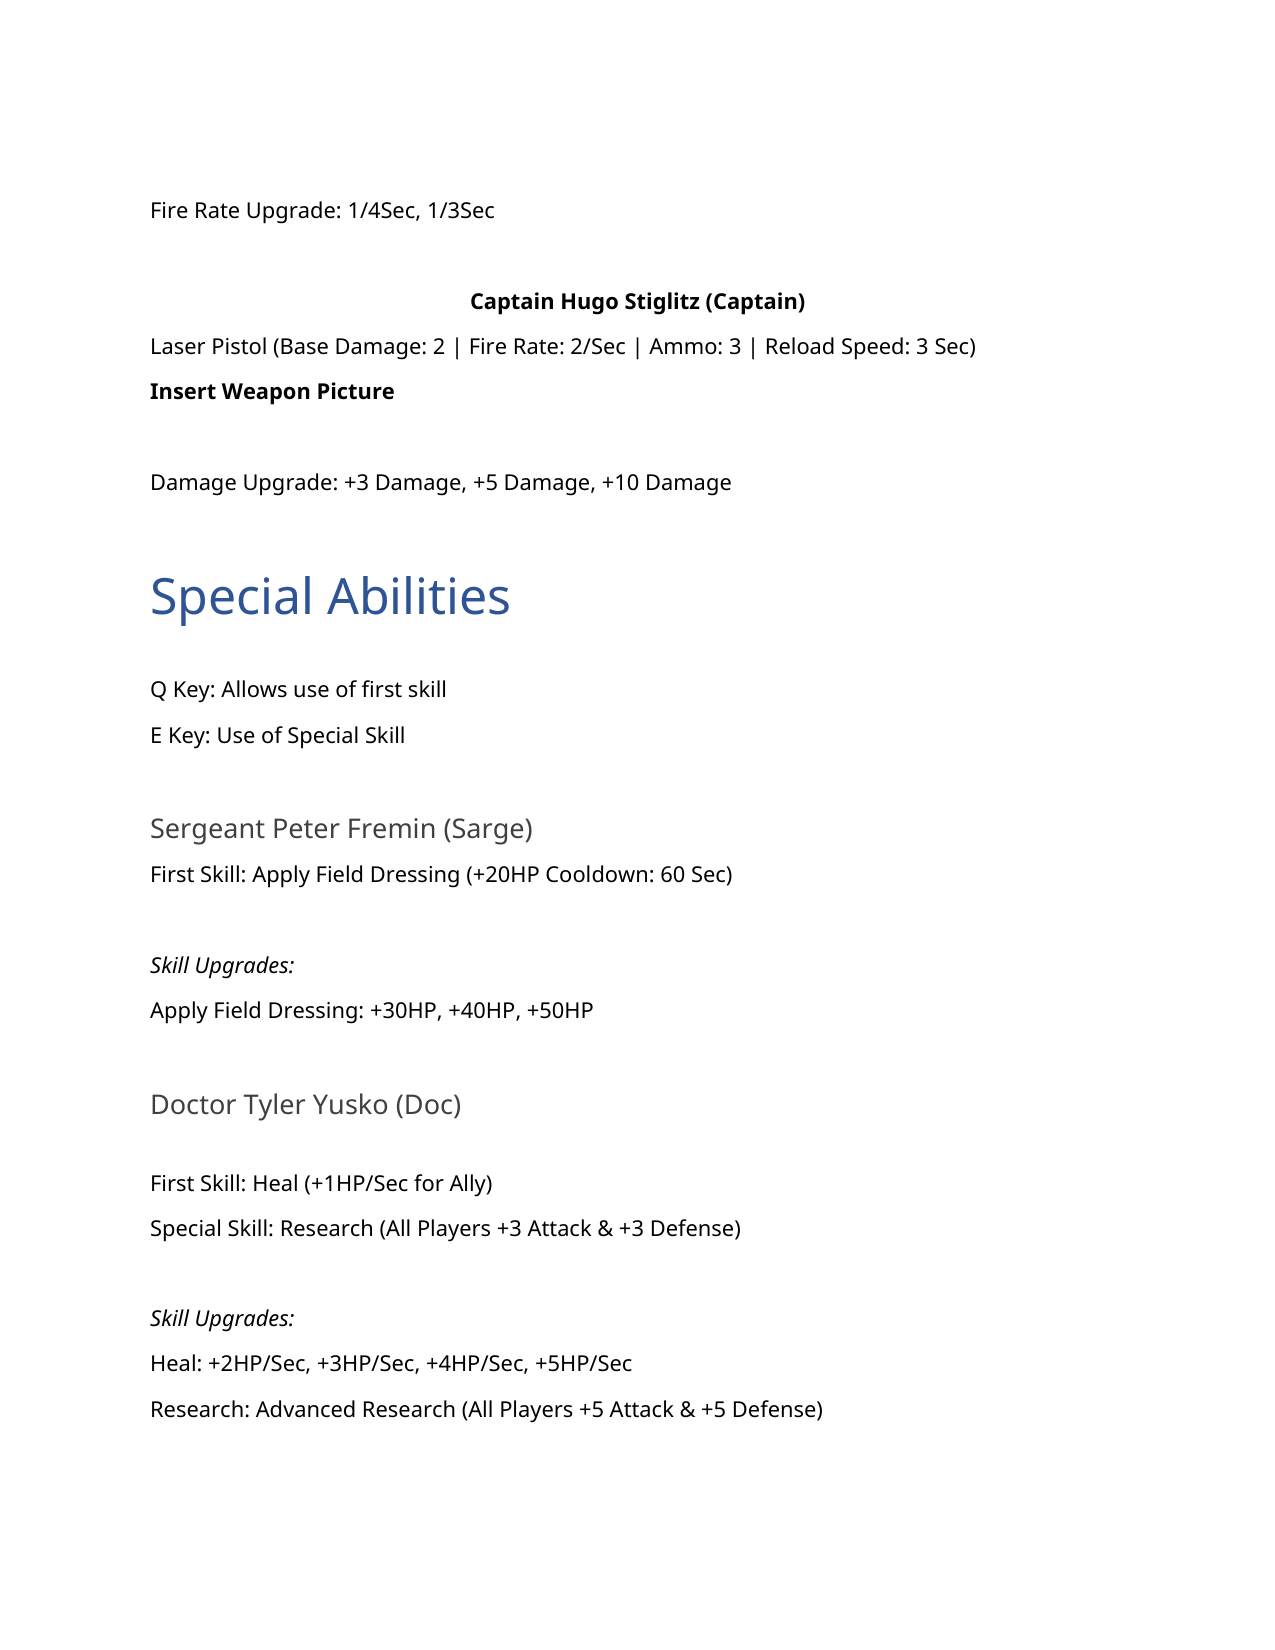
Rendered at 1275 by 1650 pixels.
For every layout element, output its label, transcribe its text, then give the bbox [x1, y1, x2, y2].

text First Skill: Heal (+1HP/Sec for Ally) [150, 1167, 1125, 1197]
text Captain Hugo Stiglitz (Captain) [150, 286, 1125, 315]
text Research: Advanced Research (All Players +5 Attack & +5 Defense) [150, 1393, 1125, 1423]
text Laser Pistol (Base Damage: 2 | Fire Rate: 2/Sec | Ammo: 3 | Reload Speed: 3 Sec) [150, 331, 1125, 361]
text Skill Upgrades: [150, 1303, 1125, 1333]
text Special Skill: Research (All Players +3 Attack & +3 Defense) [150, 1213, 1125, 1242]
subtitle Special Abilities [150, 561, 1125, 629]
text Skill Upgrades: [150, 950, 1125, 979]
text First Skill: Apply Field Dressing (+20HP Cooldown: 60 Sec) [150, 859, 1125, 889]
subtitle Doctor Tyler Yusko (Doc) [150, 1085, 1125, 1122]
text Q Key: Allows use of first skill [150, 674, 1125, 704]
text Heal: +2HP/Sec, +3HP/Sec, +4HP/Sec, +5HP/Sec [150, 1348, 1125, 1378]
text Apply Field Dressing: +30HP, +40HP, +50HP [150, 995, 1125, 1025]
text Fire Rate Upgrade: 1/4Sec, 1/3Sec [150, 195, 1125, 225]
text E Key: Use of Special Skill [150, 719, 1125, 749]
text Insert Weapon Picture [150, 376, 1125, 406]
text Damage Upgrade: +3 Damage, +5 Damage, +10 Damage [150, 466, 1125, 496]
subtitle Sergeant Peter Fremin (Sarge) [150, 810, 1125, 847]
